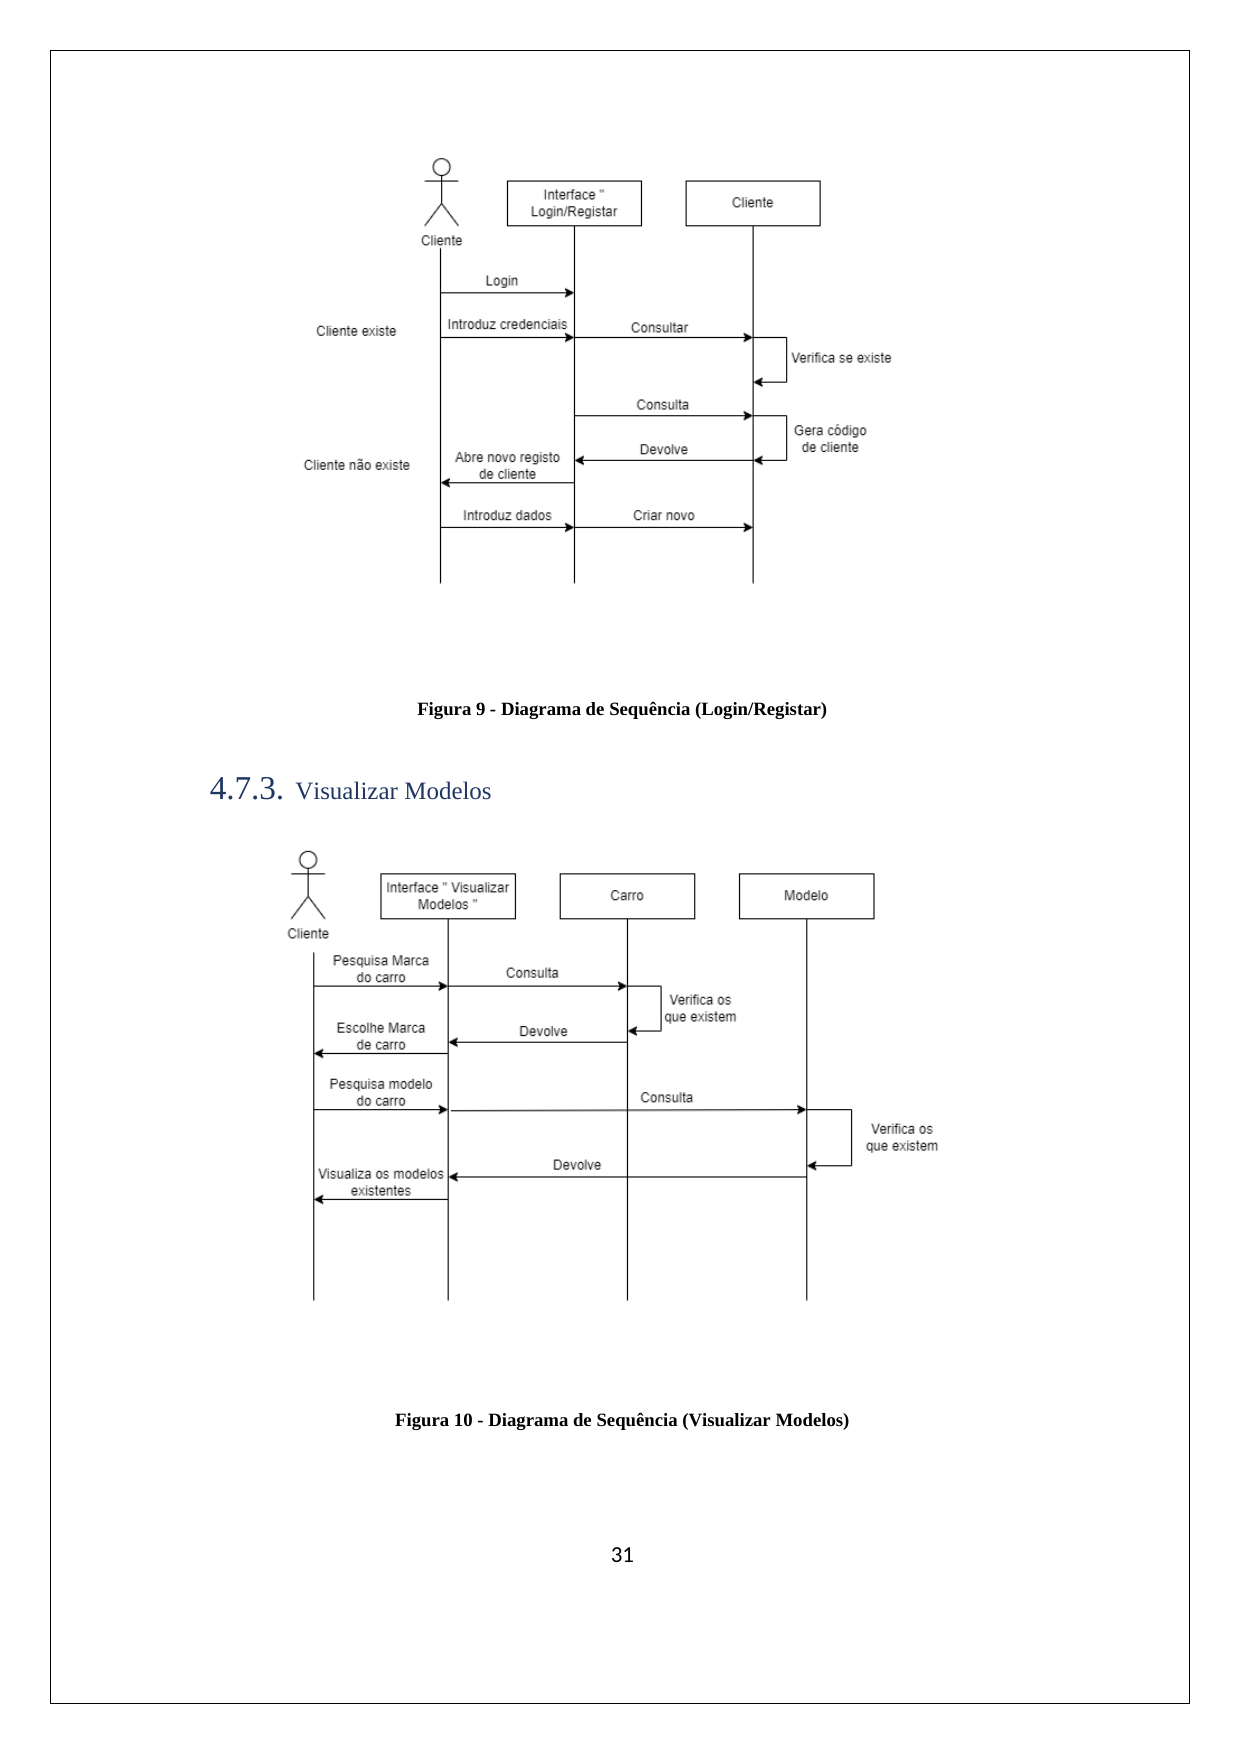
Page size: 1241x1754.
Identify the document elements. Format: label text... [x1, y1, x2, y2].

subtitle Visualizar Modelos [209, 768, 1138, 807]
picture [190, 806, 1055, 1410]
text Figura 10 - Diagrama de Sequência (Visualizar Modelos) [106, 1409, 1138, 1431]
picture [258, 118, 986, 699]
text Figura 9 - Diagrama de Sequência (Login/Registar) [106, 698, 1138, 720]
